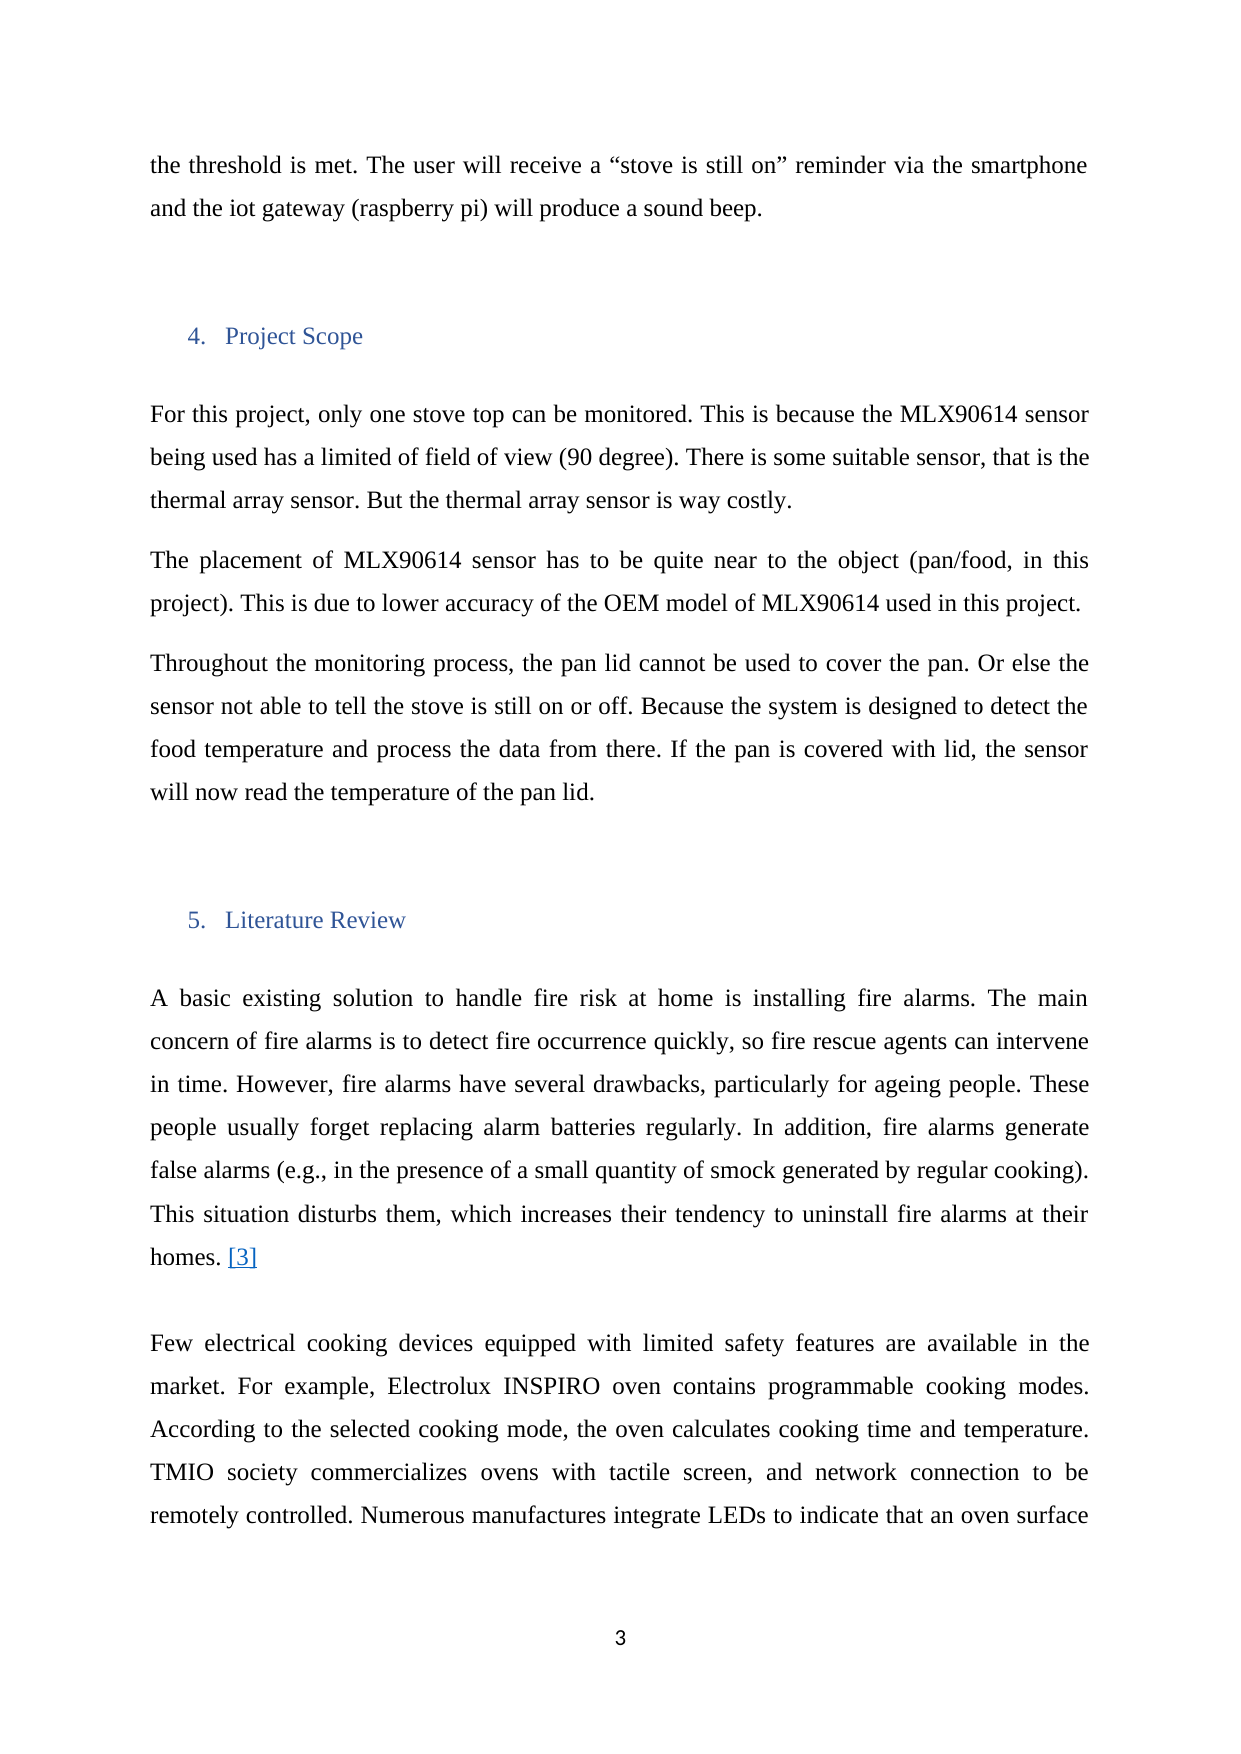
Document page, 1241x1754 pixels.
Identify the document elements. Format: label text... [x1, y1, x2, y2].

text The placement of MLX90614 sensor has to be quite near to the object (pan/food, in this project). This is due to lower accuracy of the OEM model of MLX90614 used in this project. [150, 545, 1090, 617]
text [150, 150, 1090, 222]
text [150, 1328, 1090, 1529]
subtitle Literature Review [187, 905, 1090, 934]
text Throughout the monitoring process, the pan lid cannot be used to cover the pan. Or else the sensor not able to tell the stove is still on or off. Because the system is designed to detect the food temperature and process the data from there. If the pan is covered with lid, the sensor will now read the temperature of the pan lid. [150, 648, 1090, 806]
text A basic existing solution to handle fire risk at home is installing fire alarms. The main concern of fire alarms is to detect fire occurrence quickly, so fire rescue agents can intervene in time. However, fire alarms have several drawbacks, particularly for ageing people. These people usually forget replacing alarm batteries regularly. In addition, fire alarms generate false alarms (e.g., in the presence of a small quantity of smock generated by regular cooking). This situation disturbs them, which increases their tendency to uninstall fire alarms at their homes. [3] [150, 983, 1090, 1271]
subtitle Project Scope [187, 321, 1090, 350]
text For this project, only one stove top can be monitored. This is because the MLX90614 sensor being used has a limited of field of view (90 degree). There is some suitable sensor, that is the thermal array sensor. But the thermal array sensor is way costly. [150, 399, 1090, 514]
